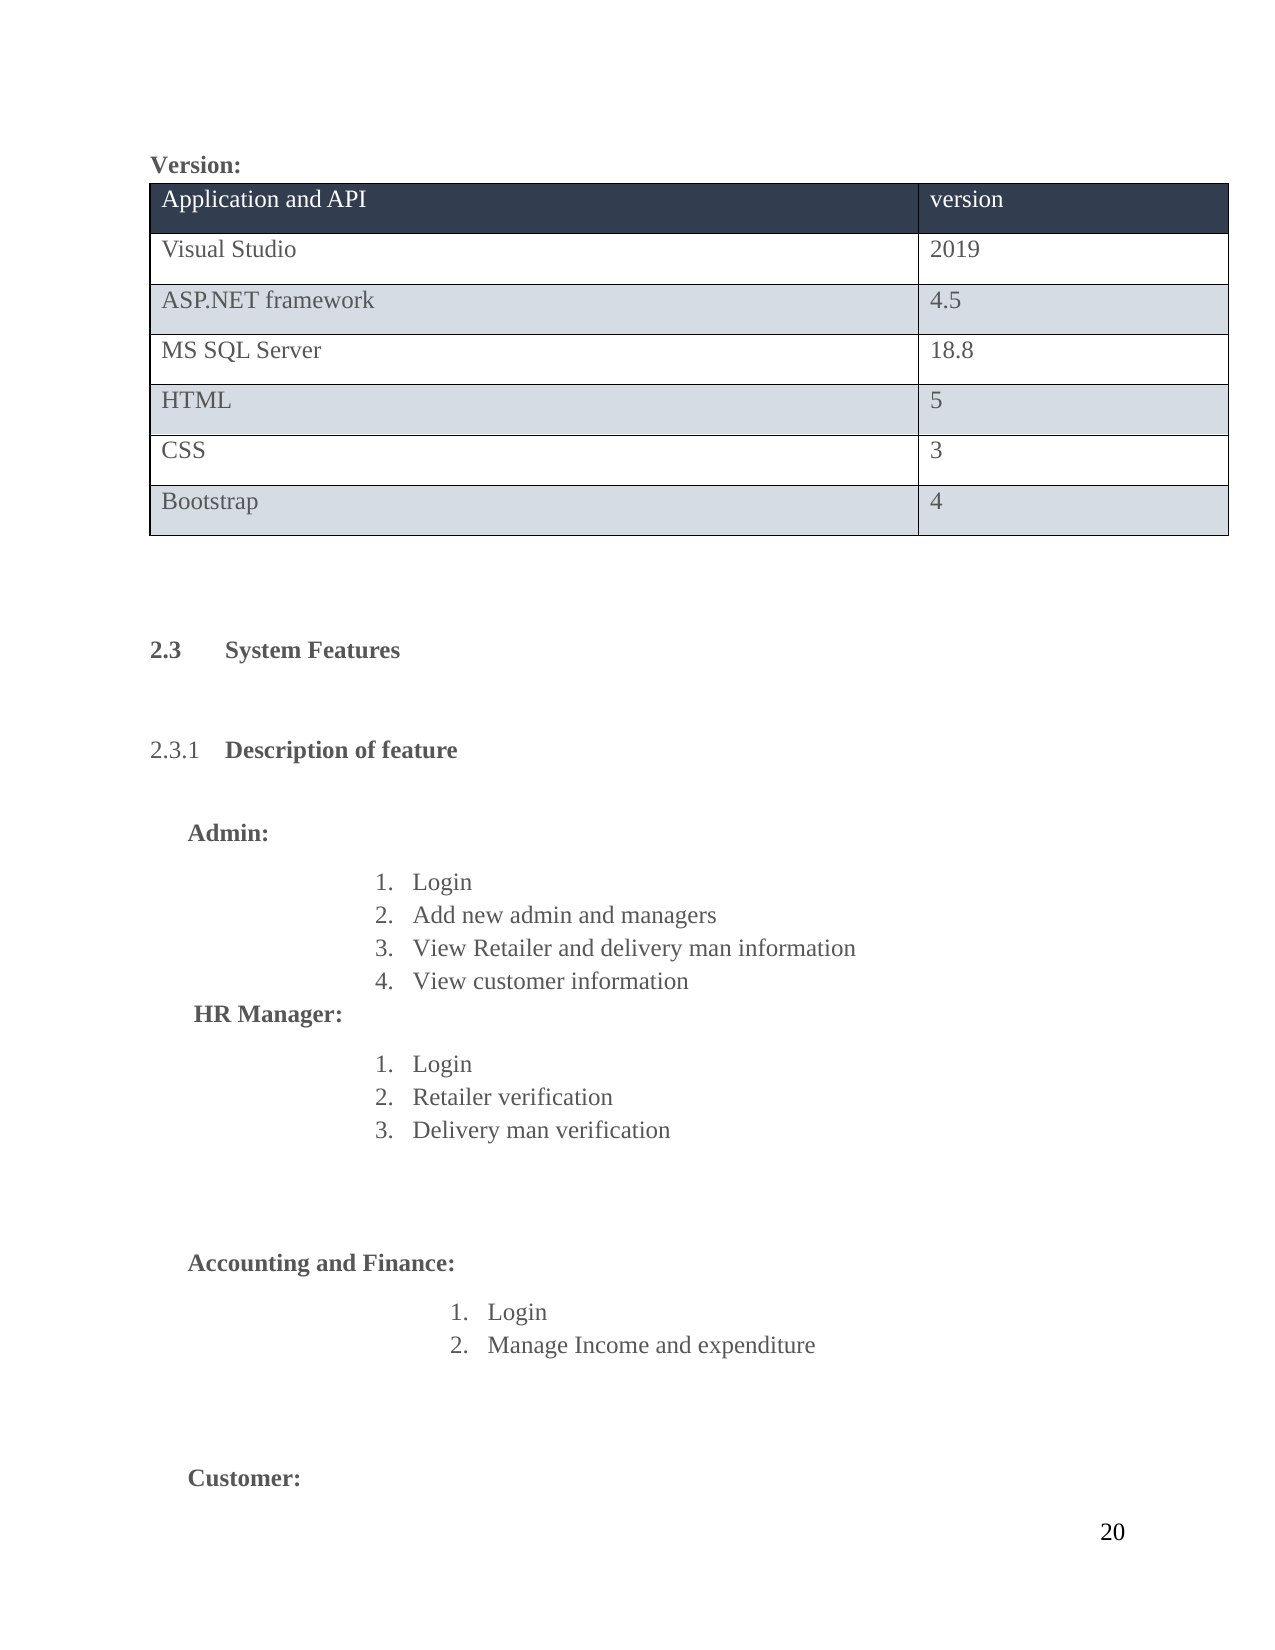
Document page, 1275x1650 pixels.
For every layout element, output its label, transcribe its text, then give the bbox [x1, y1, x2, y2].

list Manage Income and expenditure [450, 1330, 1125, 1359]
list Add new admin and managers [375, 900, 1125, 929]
subtitle Version: [150, 150, 1125, 179]
table_header Application and API [151, 184, 918, 233]
text 2.3 System Features [150, 636, 1125, 664]
text Admin: [187, 818, 1125, 846]
table_cell Bootstrap [151, 486, 918, 535]
table_cell Visual Studio [151, 234, 918, 284]
list Login [375, 1049, 1125, 1078]
table_cell CSS [151, 436, 918, 485]
text Accounting and Finance: [187, 1248, 1125, 1276]
text HR Manager: [187, 999, 1125, 1028]
list Delivery man verification [375, 1115, 1125, 1144]
list View customer information [375, 966, 1125, 995]
table_cell 18.8 [919, 335, 1228, 384]
text Customer: [187, 1463, 1125, 1491]
table_cell 5 [919, 385, 1228, 434]
table_cell ASP.NET framework [151, 285, 918, 334]
table_cell 4 [919, 486, 1228, 535]
list Login [375, 867, 1125, 896]
subtitle 2.3.1 Description of feature [150, 735, 1125, 764]
table_cell 4.5 [919, 285, 1228, 334]
list View Retailer and delivery man information [375, 933, 1125, 962]
table_cell MS SQL Server [151, 335, 918, 384]
table_cell 2019 [919, 234, 1228, 284]
table_header version [919, 184, 1228, 233]
table_cell 3 [919, 436, 1228, 485]
list Login [450, 1297, 1125, 1326]
table_cell HTML [151, 385, 918, 434]
list Retailer verification [375, 1082, 1125, 1111]
